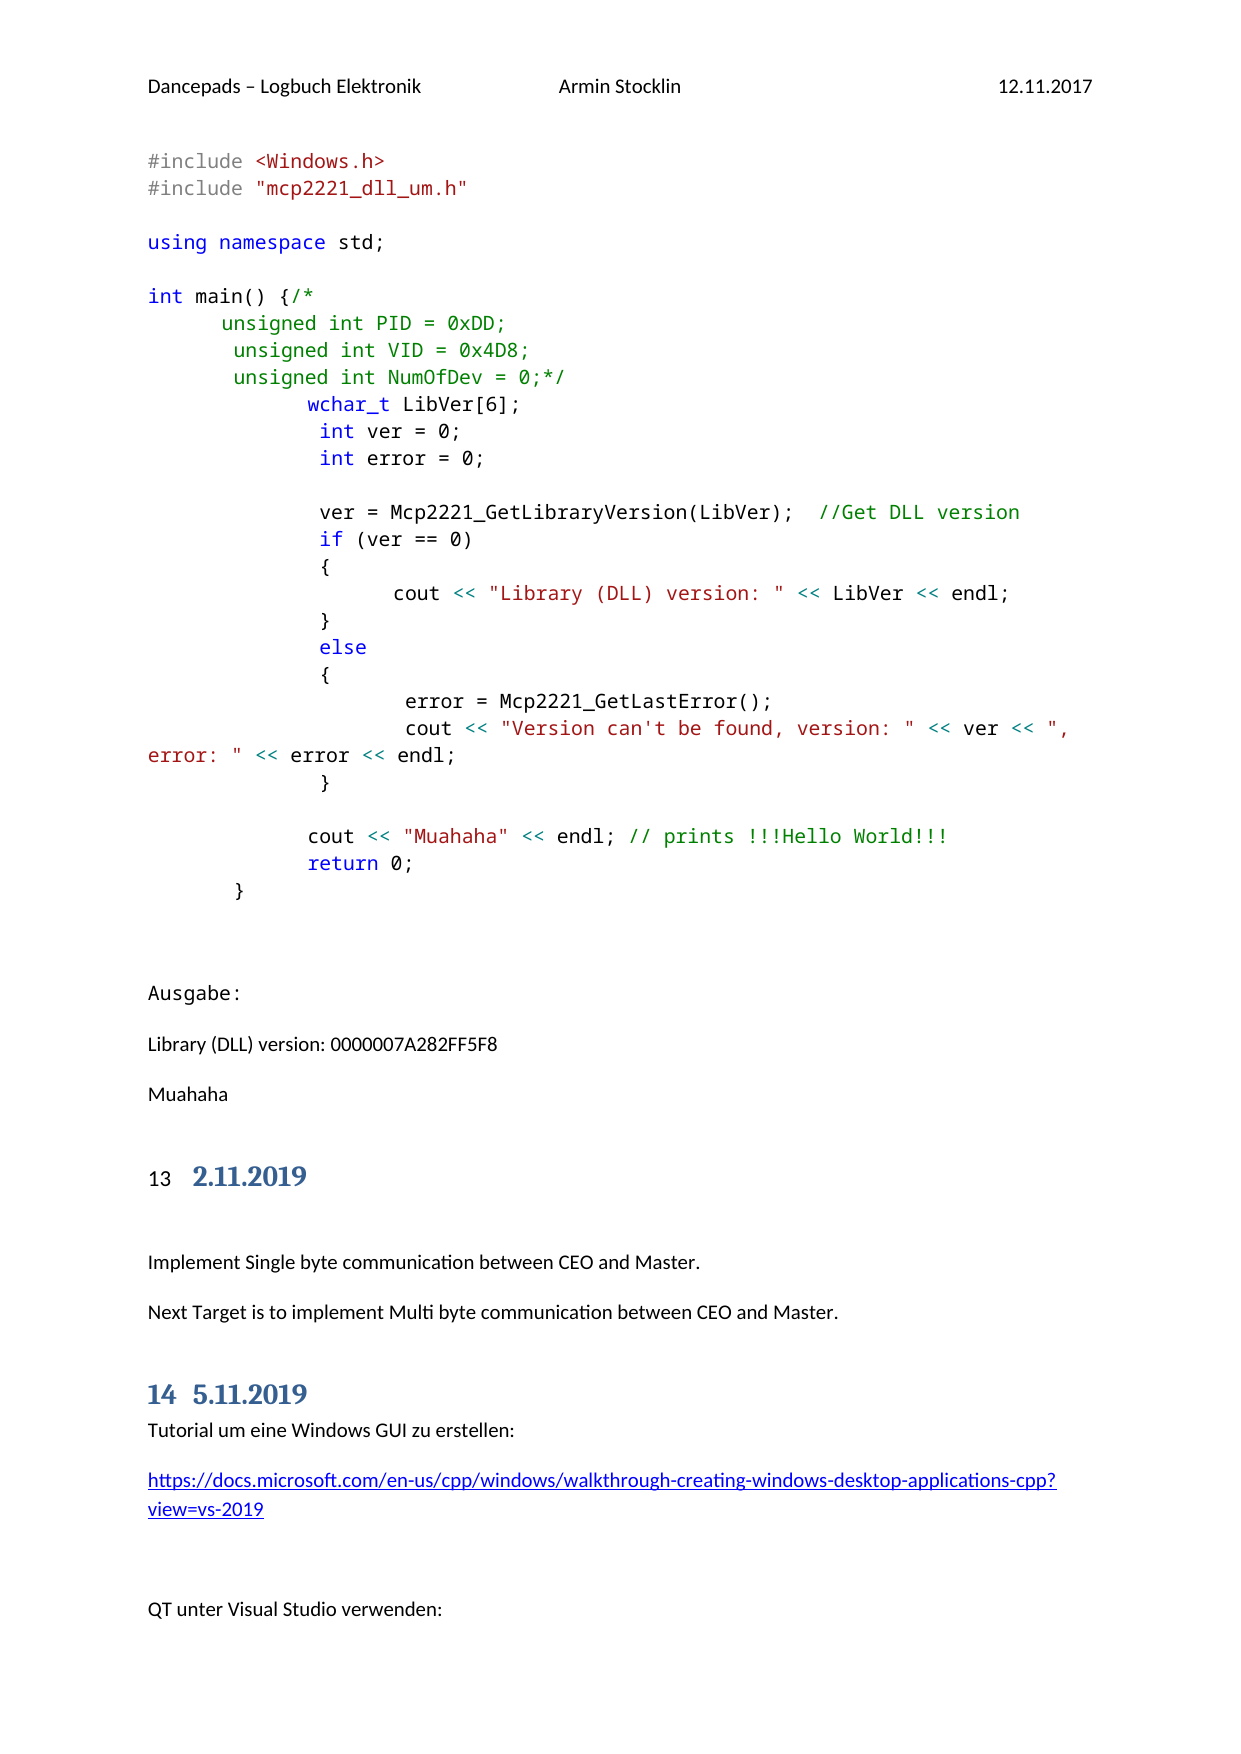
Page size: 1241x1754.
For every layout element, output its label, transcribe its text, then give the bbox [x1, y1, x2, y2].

text using namespace std; [148, 228, 1093, 256]
text return 0; [148, 849, 1093, 876]
text cout << "Library (DLL) version: " << LibVer << endl; [148, 579, 1093, 606]
text #include "mcp2221_dll_um.h" [148, 174, 1093, 202]
text error = Mcp2221_GetLastError(); [148, 687, 1093, 714]
text } [148, 876, 1093, 903]
text ver = Mcp2221_GetLibraryVersion(LibVer); //Get DLL version [148, 498, 1093, 525]
text cout << "Muahaha" << endl; // prints !!!Hello World!!! [148, 822, 1093, 849]
subtitle 2.11.2019 [148, 1161, 1093, 1194]
text cout << "Version can't be found, version: " << ver << ", error: " << error << endl; [148, 714, 1093, 768]
text Tutorial um eine Windows GUI zu erstellen: [148, 1417, 1093, 1442]
text #include <Windows.h> [148, 148, 1093, 174]
text QT unter Visual Studio verwenden: [148, 1596, 1093, 1621]
text } [148, 606, 1093, 633]
text if (ver == 0) [148, 525, 1093, 552]
text int ver = 0; [148, 417, 1093, 444]
text wchar_t LibVer[6]; [148, 390, 1093, 417]
text { [148, 660, 1093, 687]
text Implement Single byte communication between CEO and Master. [148, 1249, 1093, 1274]
text { [148, 552, 1093, 579]
text int main() {/* [148, 282, 1093, 309]
text https://docs.microsoft.com/en-us/cpp/windows/walkthrough-creating-windows-desktop-applications-cpp?view=vs-2019 [148, 1467, 1093, 1521]
text Library (DLL) version: 0000007A282FF5F8 [148, 1031, 1093, 1057]
text Next Target is to implement Multi byte communication between CEO and Master. [148, 1299, 1093, 1324]
text else [148, 633, 1093, 660]
text } [148, 768, 1093, 795]
text Ausgabe: [148, 979, 1093, 1007]
text unsigned int PID = 0xDD; [148, 309, 1093, 336]
subtitle 5.11.2019 [148, 1378, 1093, 1412]
text int error = 0; [148, 444, 1093, 471]
text unsigned int NumOfDev = 0;*/ [148, 363, 1093, 390]
text unsigned int VID = 0x4D8; [148, 336, 1093, 363]
text Muahaha [148, 1081, 1093, 1107]
